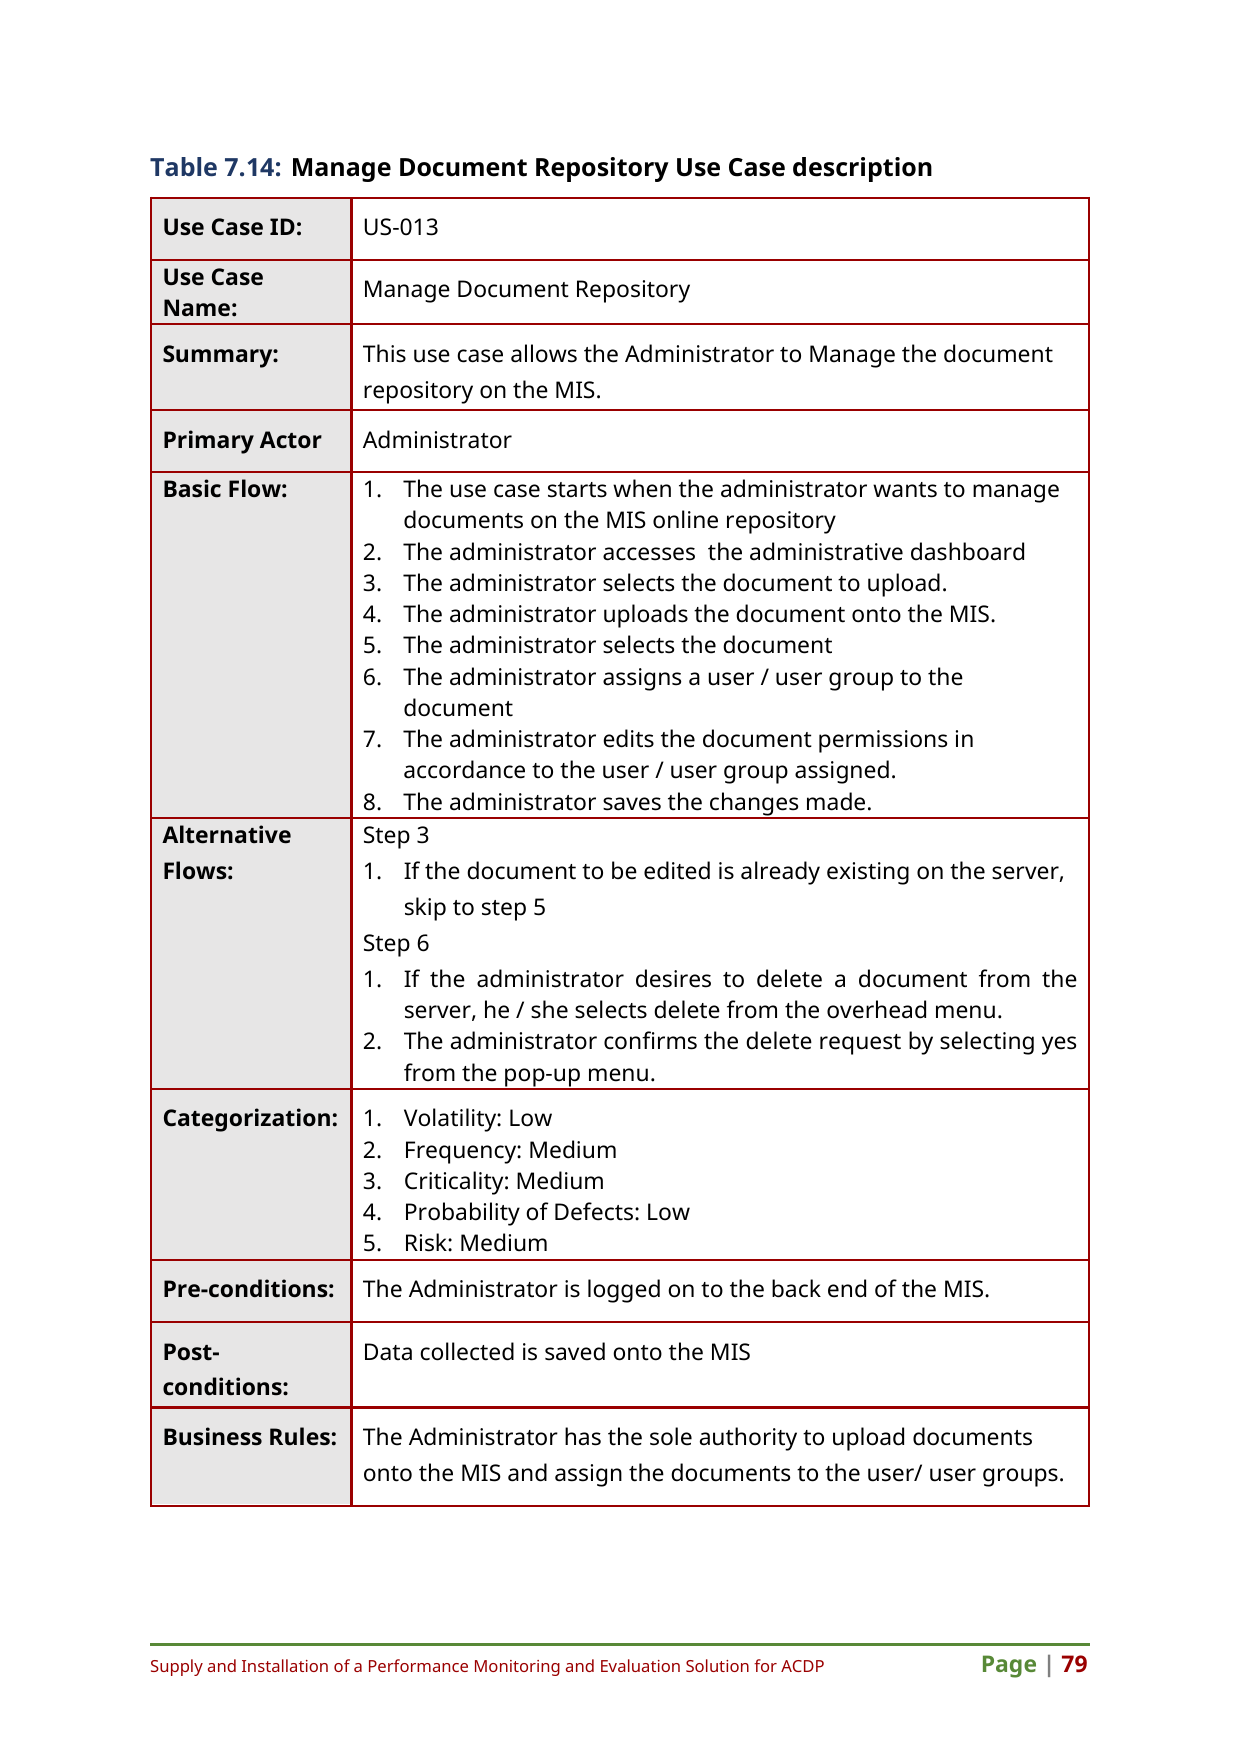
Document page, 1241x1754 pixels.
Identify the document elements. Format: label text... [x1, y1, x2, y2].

table_cell Primary Actor [152, 411, 350, 471]
table_cell This use case allows the Administrator to Manage the document repository on the MIS. [353, 325, 1088, 409]
table_cell The Administrator has the sole authority to upload documents onto the MIS and assign the documents to the user/ user groups. [353, 1409, 1088, 1504]
text Table 7.14: Manage Document Repository Use Case description [150, 150, 1090, 184]
table_cell Alternative Flows: [152, 819, 350, 1088]
table_cell Pre-conditions: [152, 1261, 350, 1321]
table_cell Post-conditions: [152, 1323, 350, 1406]
table_cell 1. Volatility: Low 2. Frequency: Medium 3. Criticality: Medium 4. Probability of Defects: Low 5. Risk: Medium [353, 1090, 1088, 1259]
table_cell The use case starts when the administrator wants to manage documents on the MIS online repository The administrator accesses the administrative dashboard The administrator selects the document to upload. The administrator uploads the document onto the MIS. The administrator selects the document The administrator assigns a user / user group to the document The administrator edits the document permissions in accordance to the user / user group assigned. The administrator saves the changes made. [353, 473, 1088, 817]
table_cell Administrator [353, 411, 1088, 471]
table_cell Categorization: [152, 1090, 350, 1259]
table_cell Use Case Name: [152, 261, 350, 323]
table_header Use Case ID: [152, 199, 350, 259]
table_cell Step 3 If the document to be edited is already existing on the server, skip to step 5 Step 6 If the administrator desires to delete a document from the server, he / she selects delete from the overhead menu. The administrator confirms the delete request by selecting yes from the pop-up menu. [353, 819, 1088, 1088]
table_cell Manage Document Repository [353, 261, 1088, 323]
table_cell Data collected is saved onto the MIS [353, 1323, 1088, 1406]
table_cell Summary: [152, 325, 350, 409]
table_header US-013 [353, 199, 1088, 259]
table_cell Business Rules: [152, 1409, 350, 1504]
table_cell Basic Flow: [152, 473, 350, 817]
table_cell The Administrator is logged on to the back end of the MIS. [353, 1261, 1088, 1321]
